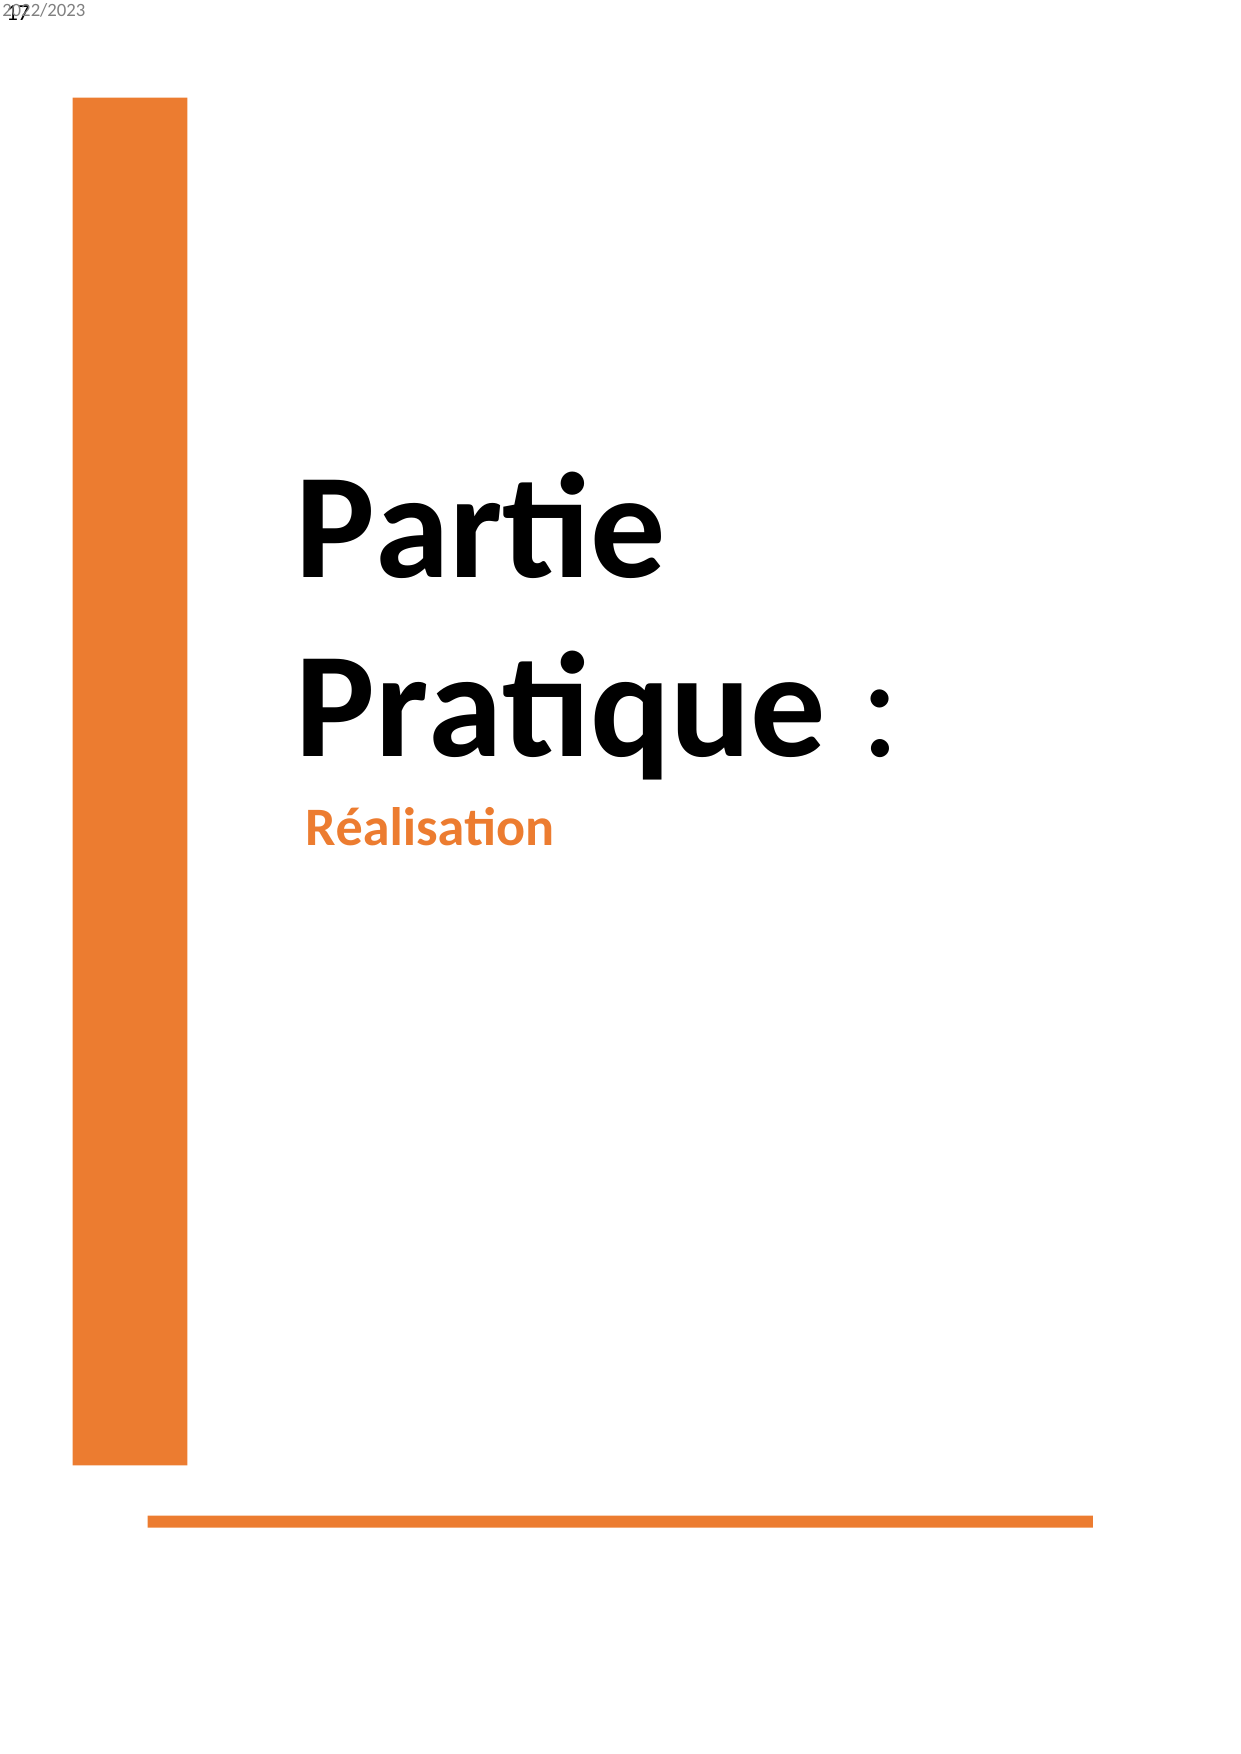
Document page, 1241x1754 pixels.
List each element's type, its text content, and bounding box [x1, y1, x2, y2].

text Partie [295, 447, 1201, 610]
subtitle Réalisation [305, 793, 1201, 859]
text Pratique : [295, 610, 1201, 793]
